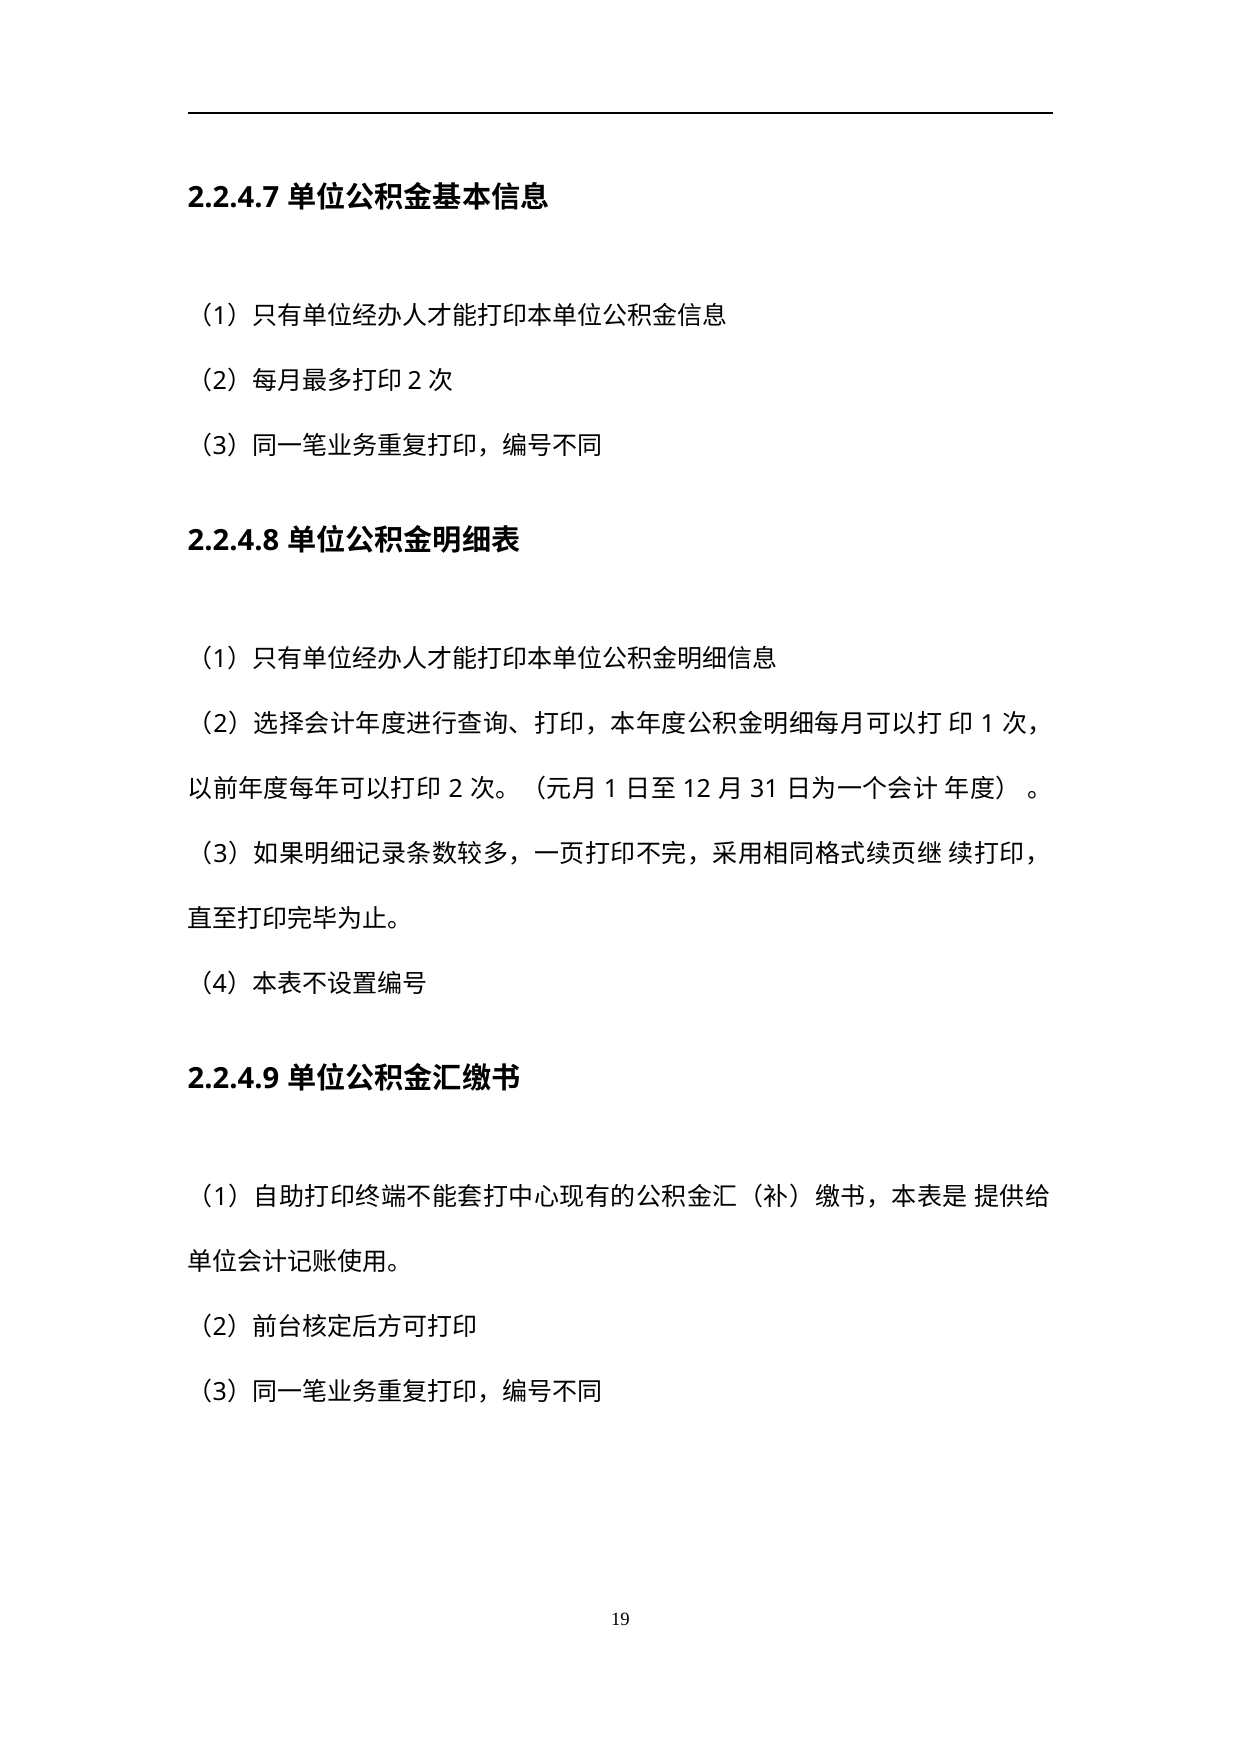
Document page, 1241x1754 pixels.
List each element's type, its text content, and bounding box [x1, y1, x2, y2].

text （1）只有单位经办人才能打印本单位公积金明细信息 [187, 624, 1053, 689]
text （3）同一笔业务重复打印，编号不同 [187, 1357, 1053, 1422]
text （3）同一笔业务重复打印，编号不同 [187, 411, 1053, 476]
subtitle 2.2.4.8 单位公积金明细表 [187, 505, 1053, 570]
text （2）每月最多打印 2 次 [187, 346, 1053, 411]
text （2）选择会计年度进行查询、打印，本年度公积金明细每月可以打 印 1 次，以前年度每年可以打印 2 次。（元月 1 日至 12 月 31 日为一个会计 年度） 。 （3）如果明细记录条数较多，一页打印不完，采用相同格式续页继 续打印，直至打印完毕为止。 [187, 689, 1053, 949]
text （4）本表不设置编号 [187, 949, 1053, 1014]
text （1）自助打印终端不能套打中心现有的公积金汇（补）缴书，本表是 提供给单位会计记账使用。 [187, 1162, 1053, 1292]
text （2）前台核定后方可打印 [187, 1292, 1053, 1357]
text （1）只有单位经办人才能打印本单位公积金信息 [187, 281, 1053, 346]
subtitle 2.2.4.7 单位公积金基本信息 [187, 162, 1053, 227]
subtitle 2.2.4.9 单位公积金汇缴书 [187, 1043, 1053, 1108]
